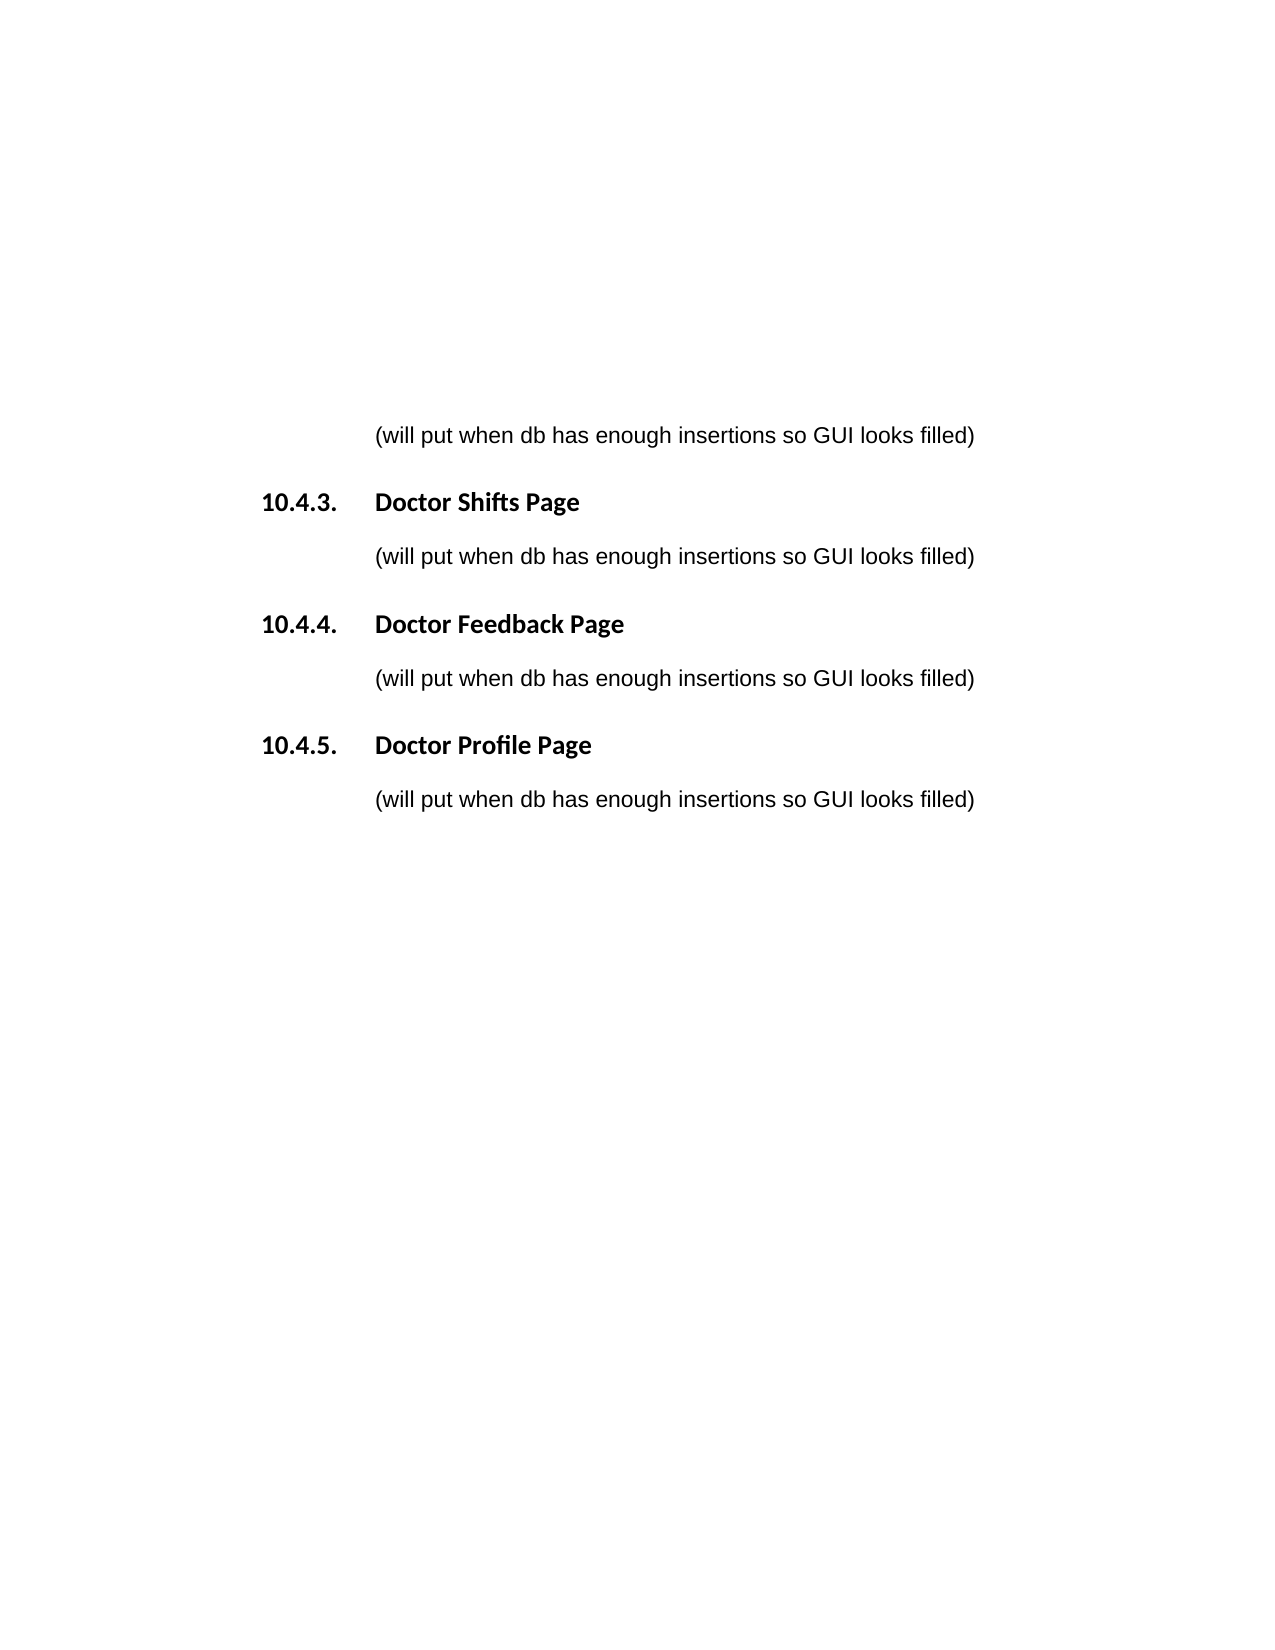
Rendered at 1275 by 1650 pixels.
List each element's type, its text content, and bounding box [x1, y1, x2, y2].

text (will put when db has enough insertions so GUI looks filled) [375, 543, 1125, 569]
text (will put when db has enough insertions so GUI looks filled) [375, 786, 1125, 812]
subtitle Doctor Feedback Page [337, 607, 1125, 640]
text (will put when db has enough insertions so GUI looks filled) [375, 664, 1125, 691]
subtitle Doctor Shifts Page [337, 485, 1125, 518]
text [375, 422, 1125, 448]
subtitle Doctor Profile Page [337, 728, 1125, 761]
